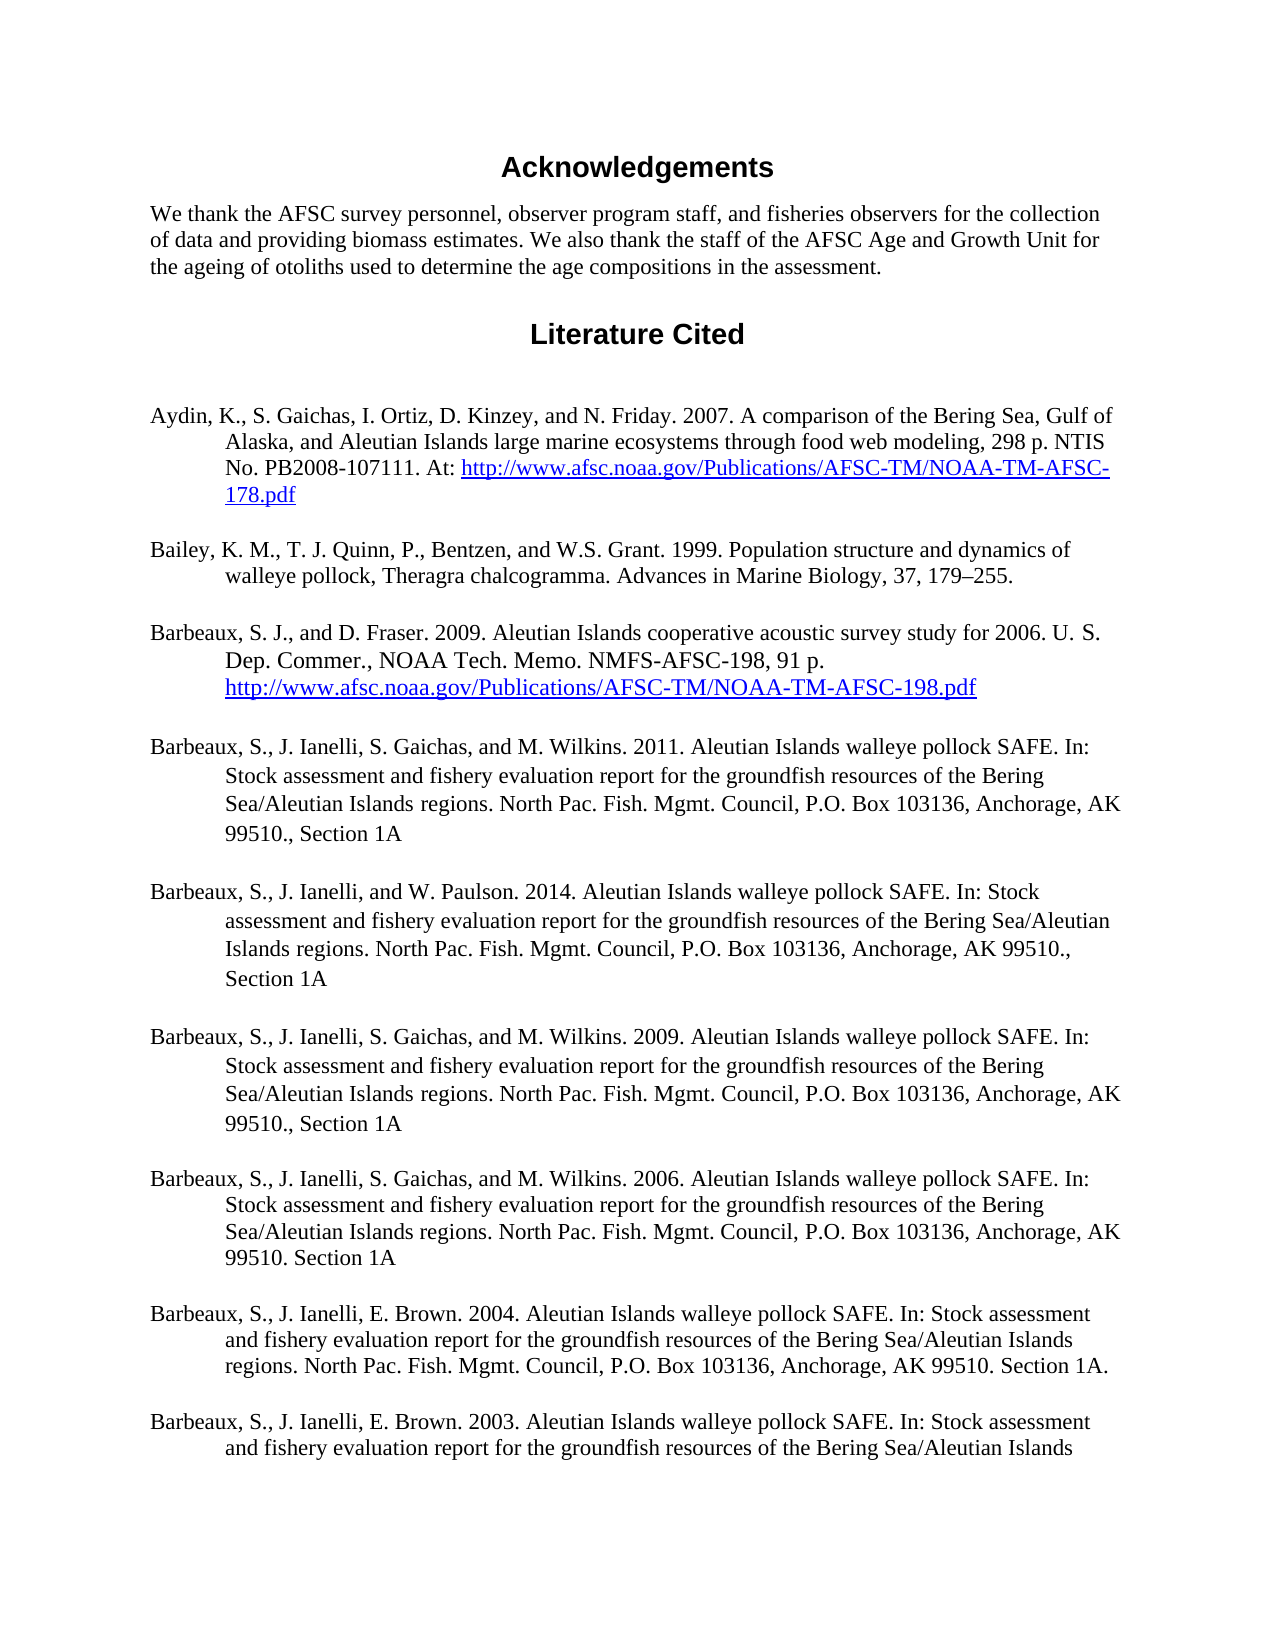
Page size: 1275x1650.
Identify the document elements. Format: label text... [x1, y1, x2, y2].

subtitle Literature Cited [150, 317, 1125, 350]
text Barbeaux, S., J. Ianelli, S. Gaichas, and M. Wilkins. 2009. Aleutian Islands walleye pollock SAFE. In: Stock assessment and fishery evaluation report for the groundfish resources of the Bering Sea/Aleutian Islands regions. North Pac. Fish. Mgmt. Council, P.O. Box 103136, Anchorage, AK 99510., Section 1A [150, 1020, 1125, 1136]
text Barbeaux, S., J. Ianelli, E. Brown. 2004. Aleutian Islands walleye pollock SAFE. In: Stock assessment and fishery evaluation report for the groundfish resources of the Bering Sea/Aleutian Islands regions. North Pac. Fish. Mgmt. Council, P.O. Box 103136, Anchorage, AK 99510. Section 1A. [150, 1300, 1125, 1379]
text Bailey, K. M., T. J. Quinn, P., Bentzen, and W.S. Grant. 1999. Population structure and dynamics of walleye pollock, Theragra chalcogramma. Advances in Marine Biology, 37, 179–255. [150, 536, 1125, 589]
text Barbeaux, S., J. Ianelli, S. Gaichas, and M. Wilkins. 2006. Aleutian Islands walleye pollock SAFE. In: Stock assessment and fishery evaluation report for the groundfish resources of the Bering Sea/Aleutian Islands regions. North Pac. Fish. Mgmt. Council, P.O. Box 103136, Anchorage, AK 99510. Section 1A [150, 1165, 1125, 1271]
text Barbeaux, S., J. Ianelli, S. Gaichas, and M. Wilkins. 2011. Aleutian Islands walleye pollock SAFE. In: Stock assessment and fishery evaluation report for the groundfish resources of the Bering Sea/Aleutian Islands regions. North Pac. Fish. Mgmt. Council, P.O. Box 103136, Anchorage, AK 99510., Section 1A [150, 730, 1125, 846]
text Aydin, K., S. Gaichas, I. Ortiz, D. Kinzey, and N. Friday. 2007. A comparison of the Bering Sea, Gulf of Alaska, and Aleutian Islands large marine ecosystems through food web modeling, 298 p. NTIS No. PB2008-107111. At: http://www.afsc.noaa.gov/Publications/AFSC-TM/NOAA-TM-AFSC-178.pdf [150, 402, 1125, 507]
text We thank the AFSC survey personnel, observer program staff, and fisheries observers for the collection of data and providing biomass estimates. We also thank the staff of the AFSC Age and Growth Unit for the ageing of otoliths used to determine the age compositions in the assessment. [150, 200, 1125, 279]
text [150, 1408, 1125, 1461]
text Barbeaux, S. J., and D. Fraser. 2009. Aleutian Islands cooperative acoustic survey study for 2006. U. S. Dep. Commer., NOAA Tech. Memo. NMFS-AFSC-198, 91 p. http://www.afsc.noaa.gov/Publications/AFSC-TM/NOAA-TM-AFSC-198.pdf [150, 618, 1125, 701]
text Barbeaux, S., J. Ianelli, and W. Paulson. 2014. Aleutian Islands walleye pollock SAFE. In: Stock assessment and fishery evaluation report for the groundfish resources of the Bering Sea/Aleutian Islands regions. North Pac. Fish. Mgmt. Council, P.O. Box 103136, Anchorage, AK 99510., Section 1A [150, 875, 1125, 991]
subtitle Acknowledgements [150, 150, 1125, 183]
